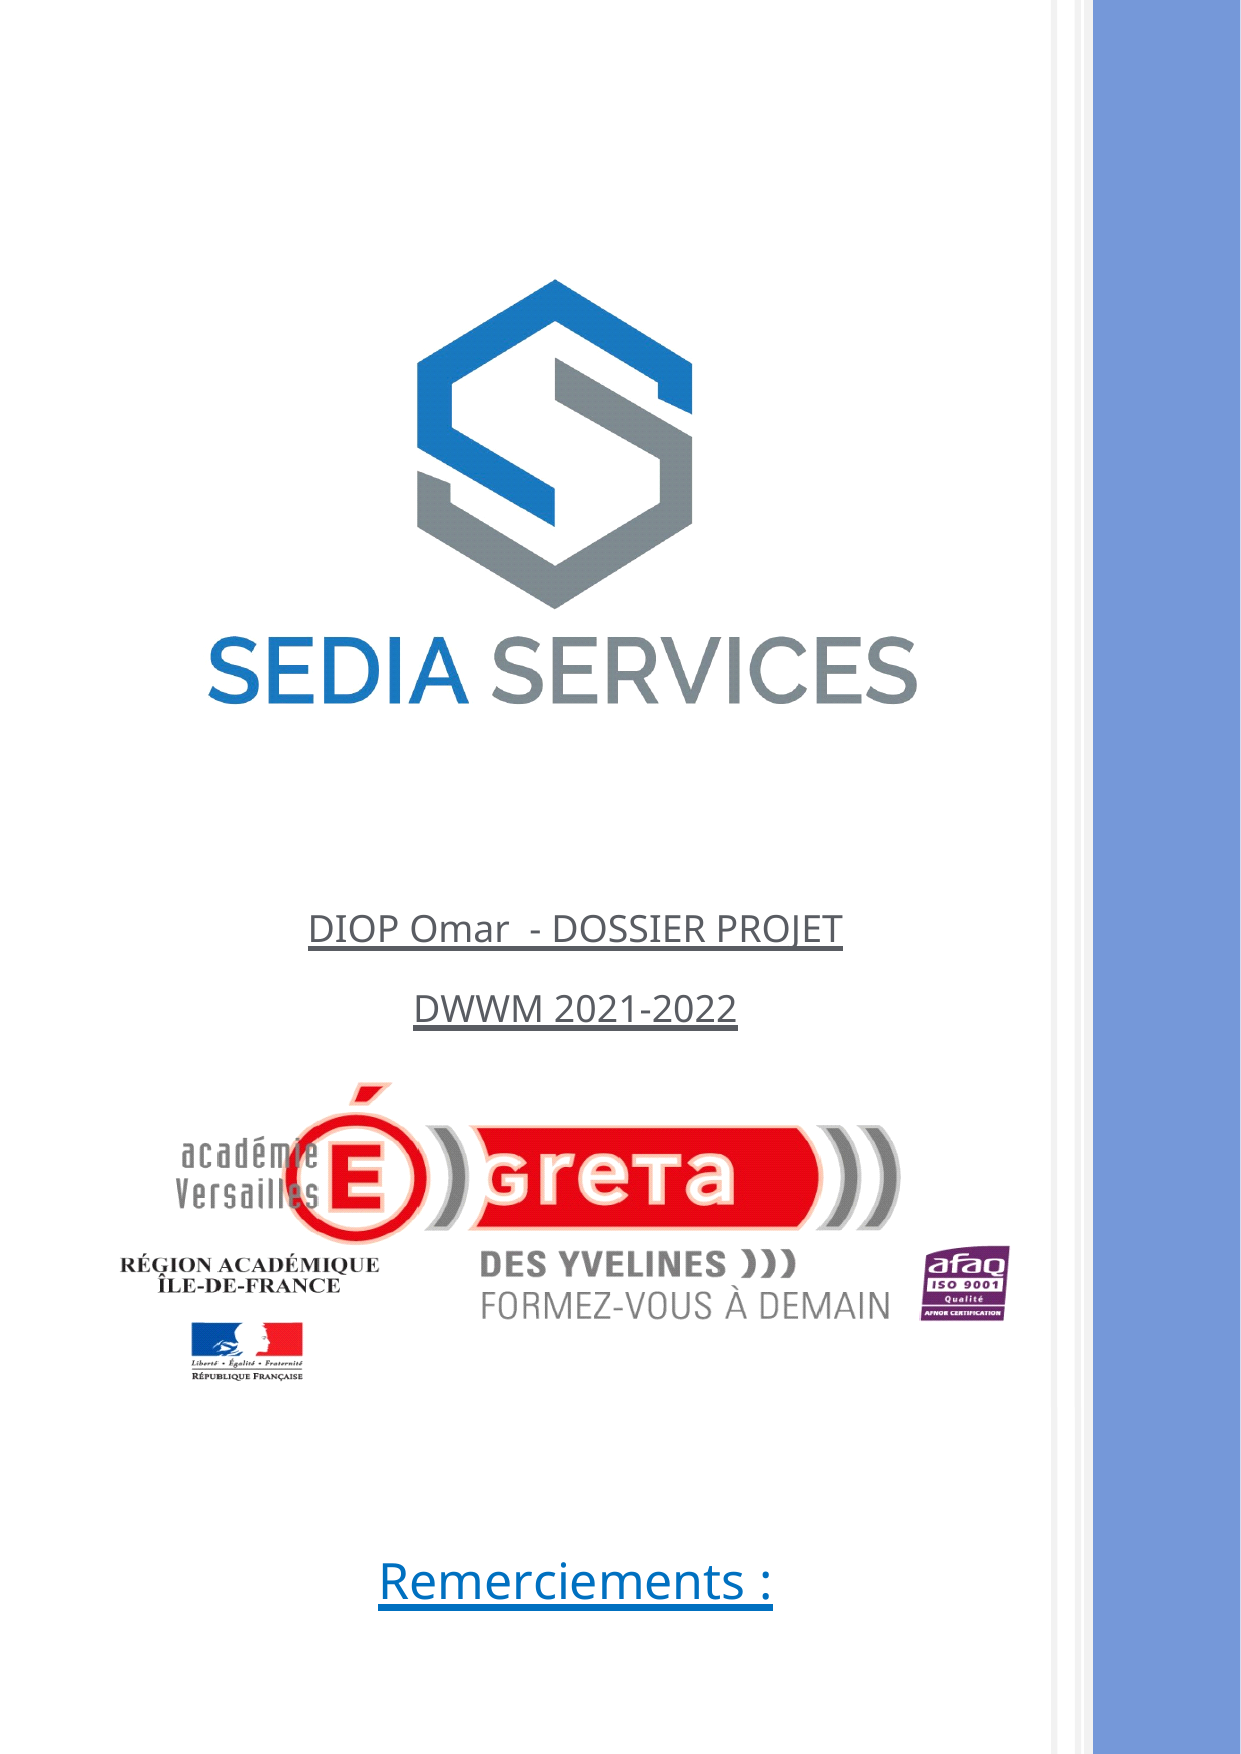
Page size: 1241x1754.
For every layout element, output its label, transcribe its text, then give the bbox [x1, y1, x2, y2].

text DIOP Omar - DOSSIER PROJET [118, 902, 1122, 953]
text Remerciements : [118, 1546, 1122, 1614]
picture [118, 1061, 1021, 1391]
picture [118, 118, 1015, 899]
text DWWM 2021-2022 [118, 982, 1122, 1033]
